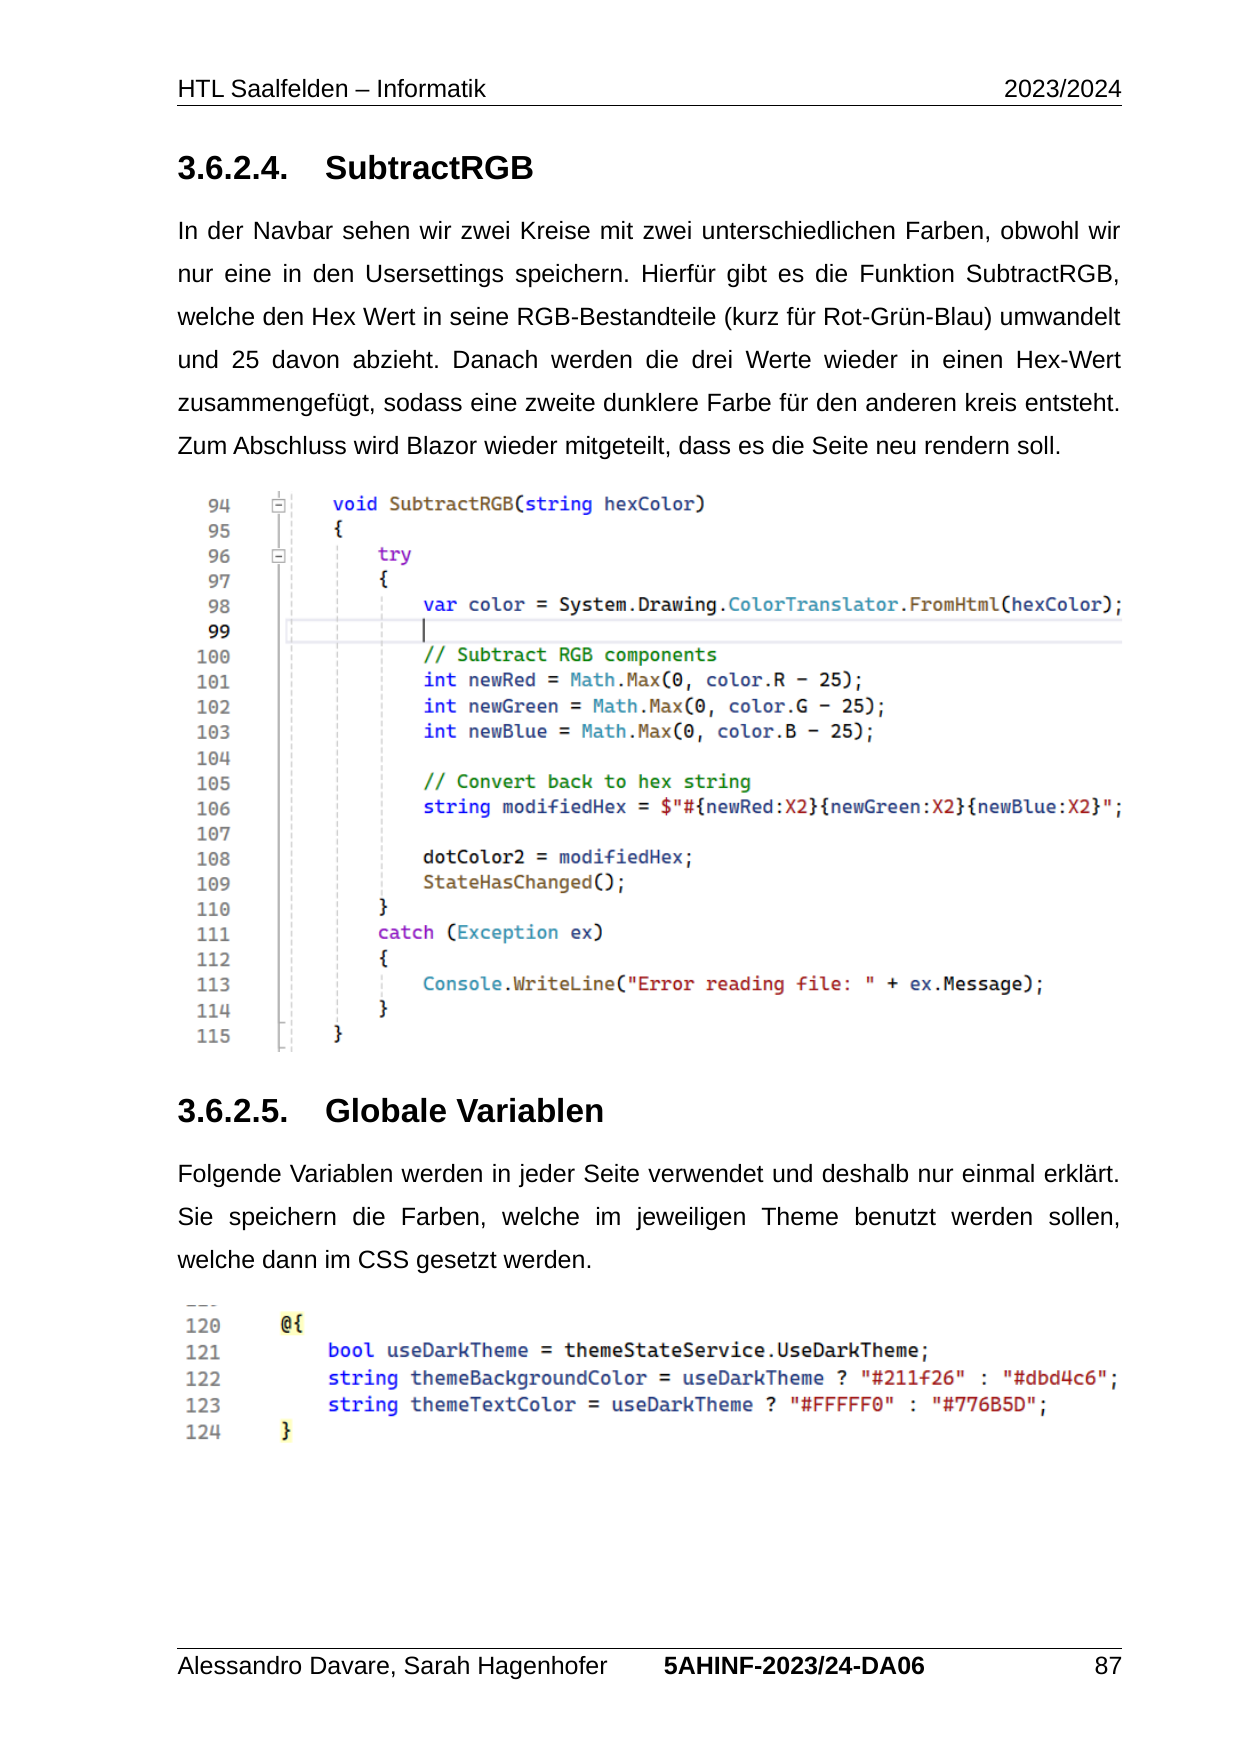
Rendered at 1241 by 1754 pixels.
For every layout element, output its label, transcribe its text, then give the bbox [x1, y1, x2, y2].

subtitle Globale Variablen [177, 1091, 1122, 1129]
text In der Navbar sehen wir zwei Kreise mit zwei unterschiedlichen Farben, obwohl wir nur eine in den Usersettings speichern. Hierfür gibt es die Funktion SubtractRGB, welche den Hex Wert in seine RGB-Bestandteile (kurz für Rot-Grün-Blau) umwandelt und 25 davon abzieht. Danach werden die drei Werte wieder in einen Hex-Wert zusammengefügt, sodass eine zweite dunklere Farbe für den anderen kreis entsteht. Zum Abschluss wird Blazor wieder mitgeteilt, dass es die Seite neu rendern soll. [177, 216, 1122, 460]
picture [177, 491, 1123, 1052]
text Folgende Variablen werden in jeder Seite verwendet und deshalb nur einmal erklärt. Sie speichern die Farben, welche im jeweiligen Theme benutzt werden sollen, welche dann im CSS gesetzt werden. [177, 1159, 1122, 1274]
picture [177, 1305, 1123, 1444]
subtitle SubtractRGB [177, 148, 1122, 186]
